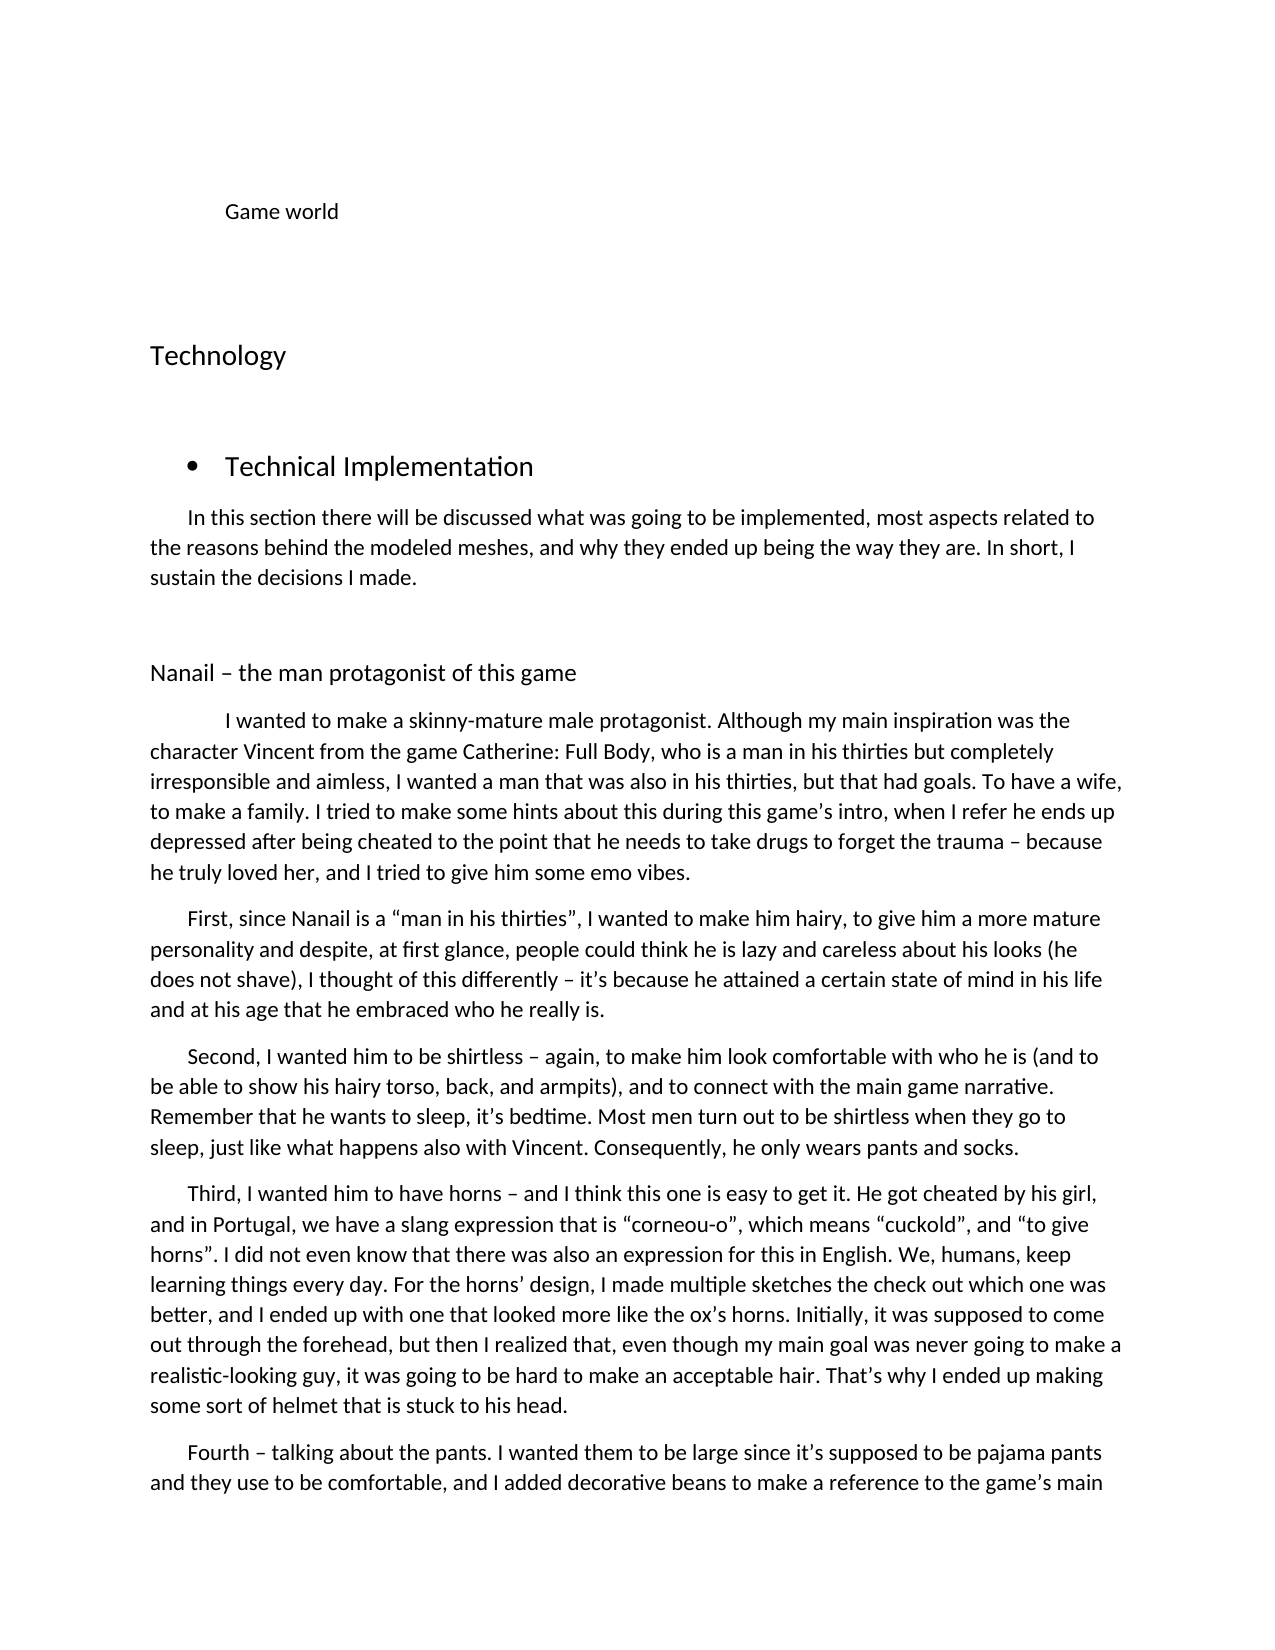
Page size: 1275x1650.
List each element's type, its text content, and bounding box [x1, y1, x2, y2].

text Nanail – the man protagonist of this game [150, 657, 1125, 687]
list Technical Implementation [187, 448, 1125, 483]
text Third, I wanted him to have horns – and I think this one is easy to get it. He got cheated by his girl, and in Portugal, we have a slang expression that is “corneou-o”, which means “cuckold”, and “to give horns”. I did not even know that there was also an expression for this in English. We, humans, keep learning things every day. For the horns’ design, I made multiple sketches the check out which one was better, and I ended up with one that looked more like the ox’s horns. Initially, it was supposed to come out through the forehead, but then I realized that, even though my main goal was never going to make a realistic-looking guy, it was going to be hard to make an acceptable hair. That’s why I ended up making some sort of helmet that is stuck to his head. [150, 1179, 1125, 1419]
text Technology [150, 337, 1125, 373]
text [150, 1438, 1125, 1496]
text I wanted to make a skinny-mature male protagonist. Although my main inspiration was the character Vincent from the game Catherine: Full Body, who is a man in his thirties but completely irresponsible and aimless, I wanted a man that was also in his thirties, but that had goals. To have a wife, to make a family. I tried to make some hints about this during this game’s intro, when I refer he ends up depressed after being cheated to the point that he needs to take drugs to forget the trauma – because he truly loved her, and I tried to give him some emo vibes. [150, 707, 1125, 886]
text Game world [225, 197, 1125, 225]
text In this section there will be discussed what was going to be implemented, most aspects related to the reasons behind the modeled meshes, and why they ended up being the way they are. In short, I sustain the decisions I made. [150, 503, 1125, 591]
text Second, I wanted him to be shirtless – again, to make him look comfortable with who he is (and to be able to show his hairy torso, back, and armpits), and to connect with the main game narrative. Remember that he wants to sleep, it’s bedtime. Most men turn out to be shirtless when they go to sleep, just like what happens also with Vincent. Consequently, he only wears pants and socks. [150, 1042, 1125, 1161]
text First, since Nanail is a “man in his thirties”, I wanted to make him hairy, to give him a more mature personality and despite, at first glance, people could think he is lazy and careless about his looks (he does not shave), I thought of this differently – it’s because he attained a certain state of mind in his life and at his age that he embraced who he really is. [150, 904, 1125, 1023]
